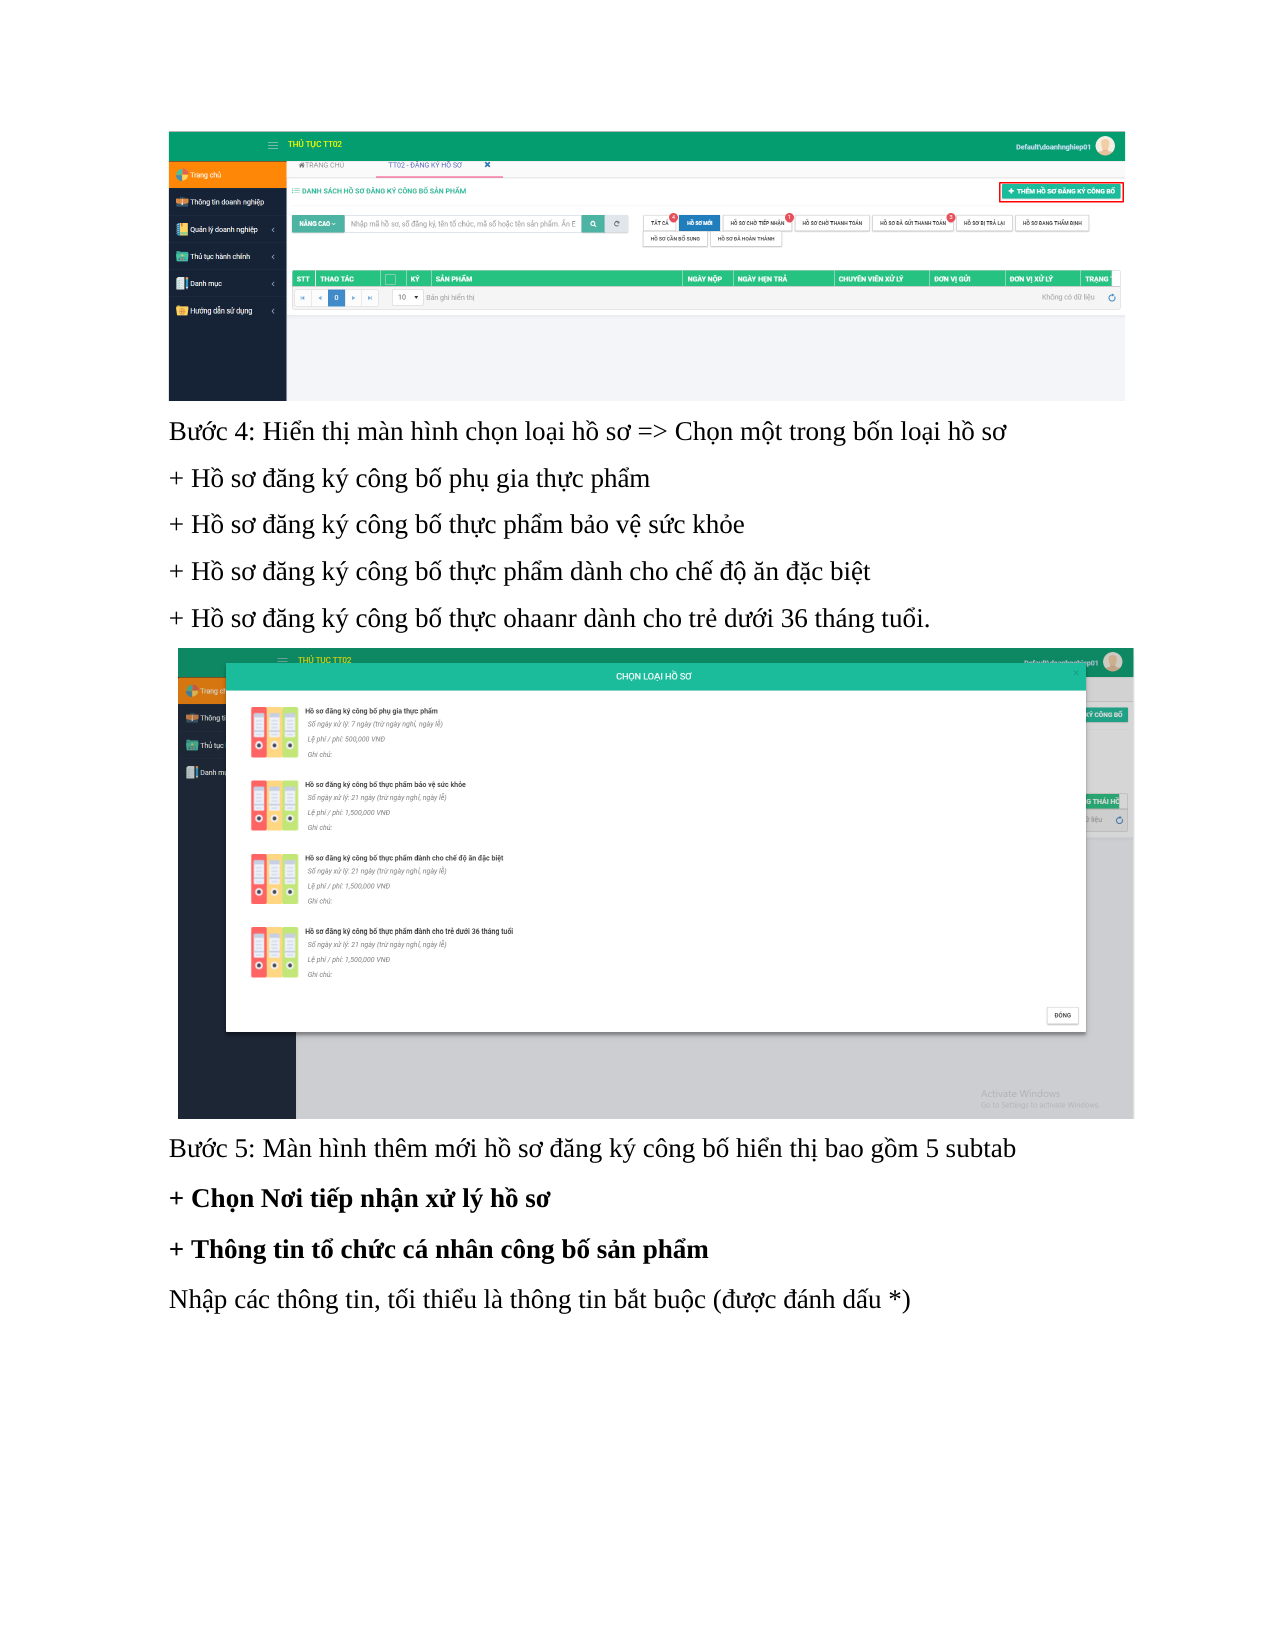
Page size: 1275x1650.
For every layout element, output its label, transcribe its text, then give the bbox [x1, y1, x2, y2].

text Bước 5: Màn hình thêm mới hồ sơ đăng ký công bố hiển thị bao gồm 5 subtab [169, 1132, 1125, 1163]
text Bước 4: Hiển thị màn hình chọn loại hồ sơ => Chọn một trong bốn loại hồ sơ [169, 415, 1125, 446]
text + Hồ sơ đăng ký công bố thực phẩm bảo vệ sức khỏe [169, 508, 1125, 539]
text + Hồ sơ đăng ký công bố thực phẩm dành cho chế độ ăn đặc biệt [169, 555, 1125, 586]
text Nhập các thông tin, tối thiểu là thông tin bắt buộc (được đánh dấu *) [169, 1283, 1125, 1314]
picture [168, 131, 1125, 401]
text + Thông tin tổ chức cá nhân công bố sản phẩm [169, 1233, 1125, 1264]
text + Hồ sơ đăng ký công bố thực ohaanr dành cho trẻ dưới 36 tháng tuổi. [169, 602, 1125, 633]
text + Hồ sơ đăng ký công bố phụ gia thực phẩm [169, 462, 1125, 493]
text + Chọn Nơi tiếp nhận xử lý hồ sơ [169, 1183, 1125, 1214]
picture [178, 648, 1135, 1119]
